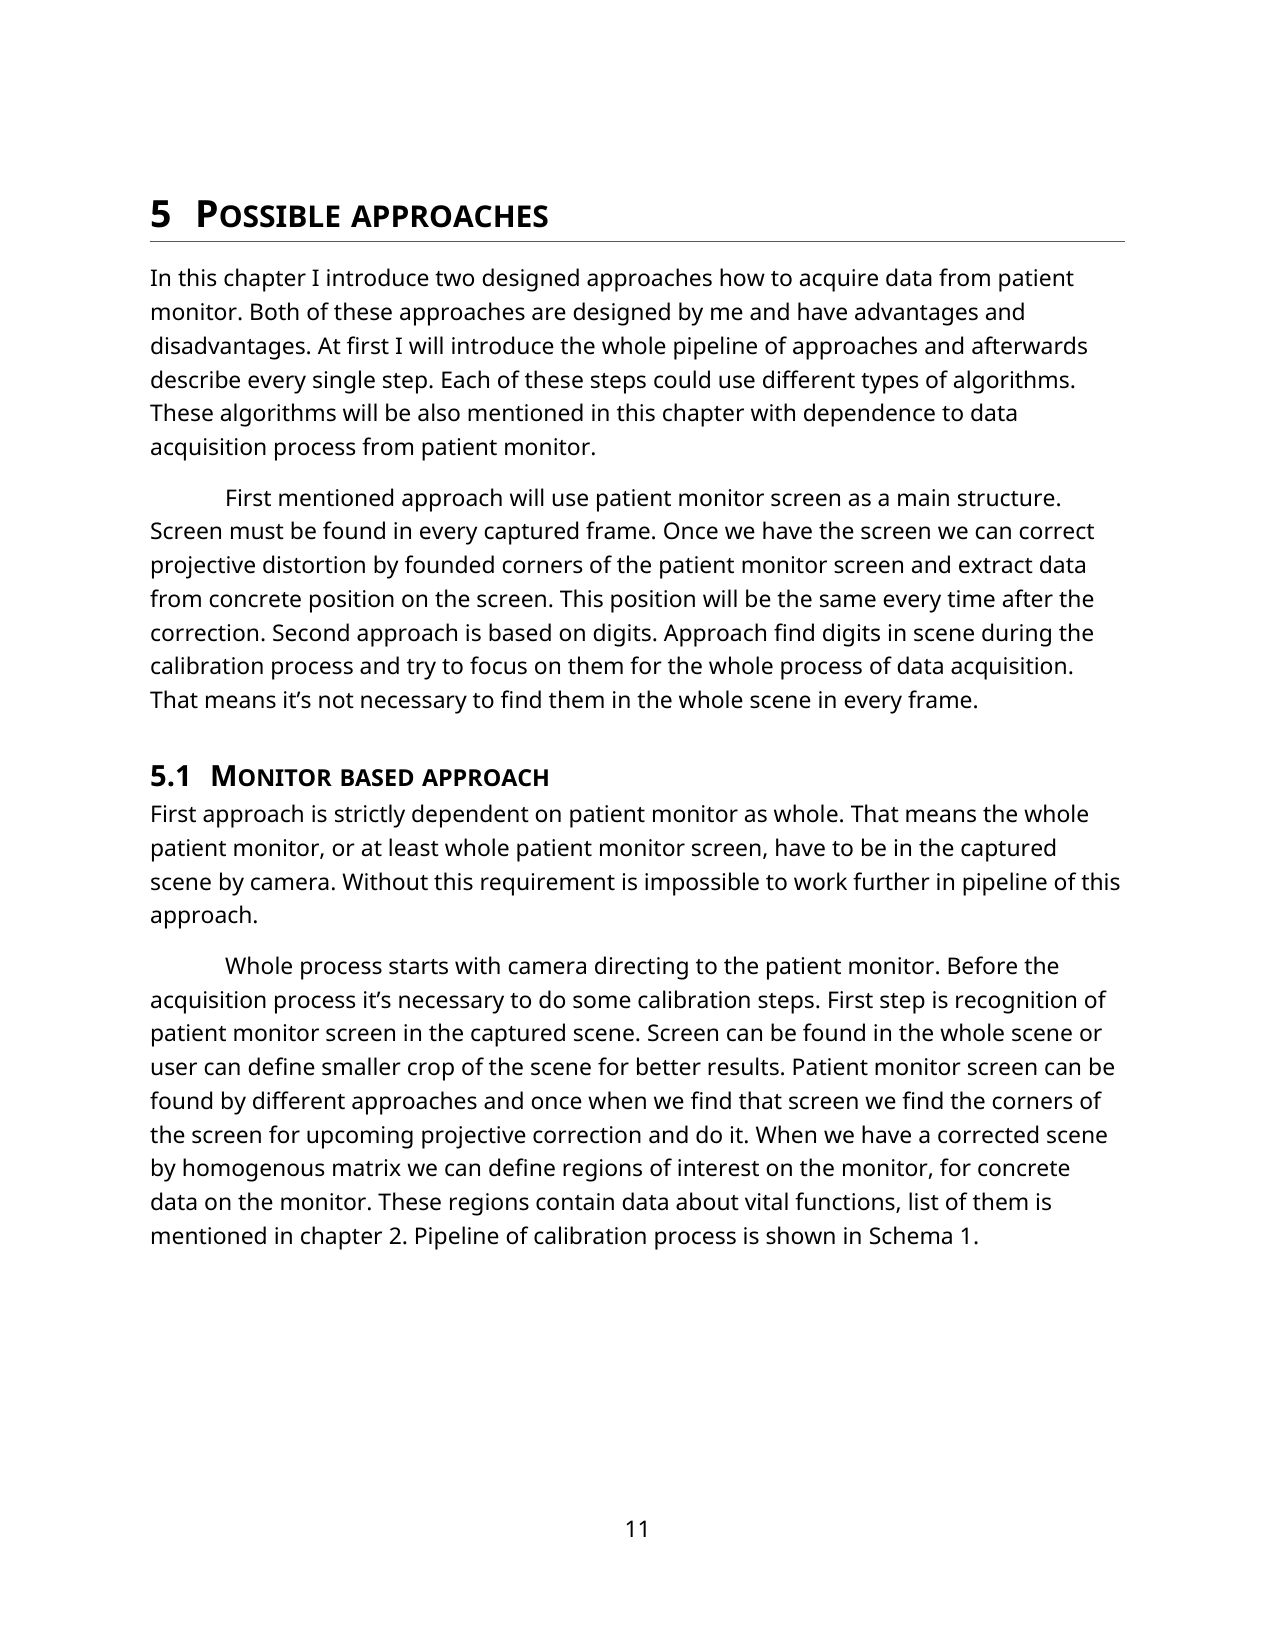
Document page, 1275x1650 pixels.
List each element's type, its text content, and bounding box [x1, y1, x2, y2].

text In this chapter I introduce two designed approaches how to acquire data from patient monitor. Both of these approaches are designed by me and have advantages and disadvantages. At first I will introduce the whole pipeline of approaches and afterwards describe every single step. Each of these steps could use different types of algorithms. These algorithms will be also mentioned in this chapter with dependence to data acquisition process from patient monitor. [150, 262, 1125, 462]
text First mentioned approach will use patient monitor screen as a main structure. Screen must be found in every captured frame. Once we have the screen we can correct projective distortion by founded corners of the patient monitor screen and extract data from concrete position on the screen. This position will be the same every time after the correction. Second approach is based on digits. Approach find digits in scene during the calibration process and try to focus on them for the whole process of data acquisition. That means it’s not necessary to find them in the whole scene in every frame. [150, 482, 1125, 715]
text First approach is strictly dependent on patient monitor as whole. That means the whole patient monitor, or at least whole patient monitor screen, have to be in the captured scene by camera. Without this requirement is impossible to work further in pipeline of this approach. [150, 798, 1125, 931]
subtitle Monitor based approach [150, 755, 1125, 795]
subtitle Possible approaches [150, 187, 1125, 241]
text Whole process starts with camera directing to the patient monitor. Before the acquisition process it’s necessary to do some calibration steps. First step is recognition of patient monitor screen in the captured scene. Screen can be found in the whole scene or user can define smaller crop of the scene for better results. Patient monitor screen can be found by different approaches and once when we find that screen we find the corners of the screen for upcoming projective correction and do it. When we have a corrected scene by homogenous matrix we can define regions of interest on the monitor, for concrete data on the monitor. These regions contain data about vital functions, list of them is mentioned in chapter 2. Pipeline of calibration process is shown in Schema 1. [150, 950, 1125, 1251]
